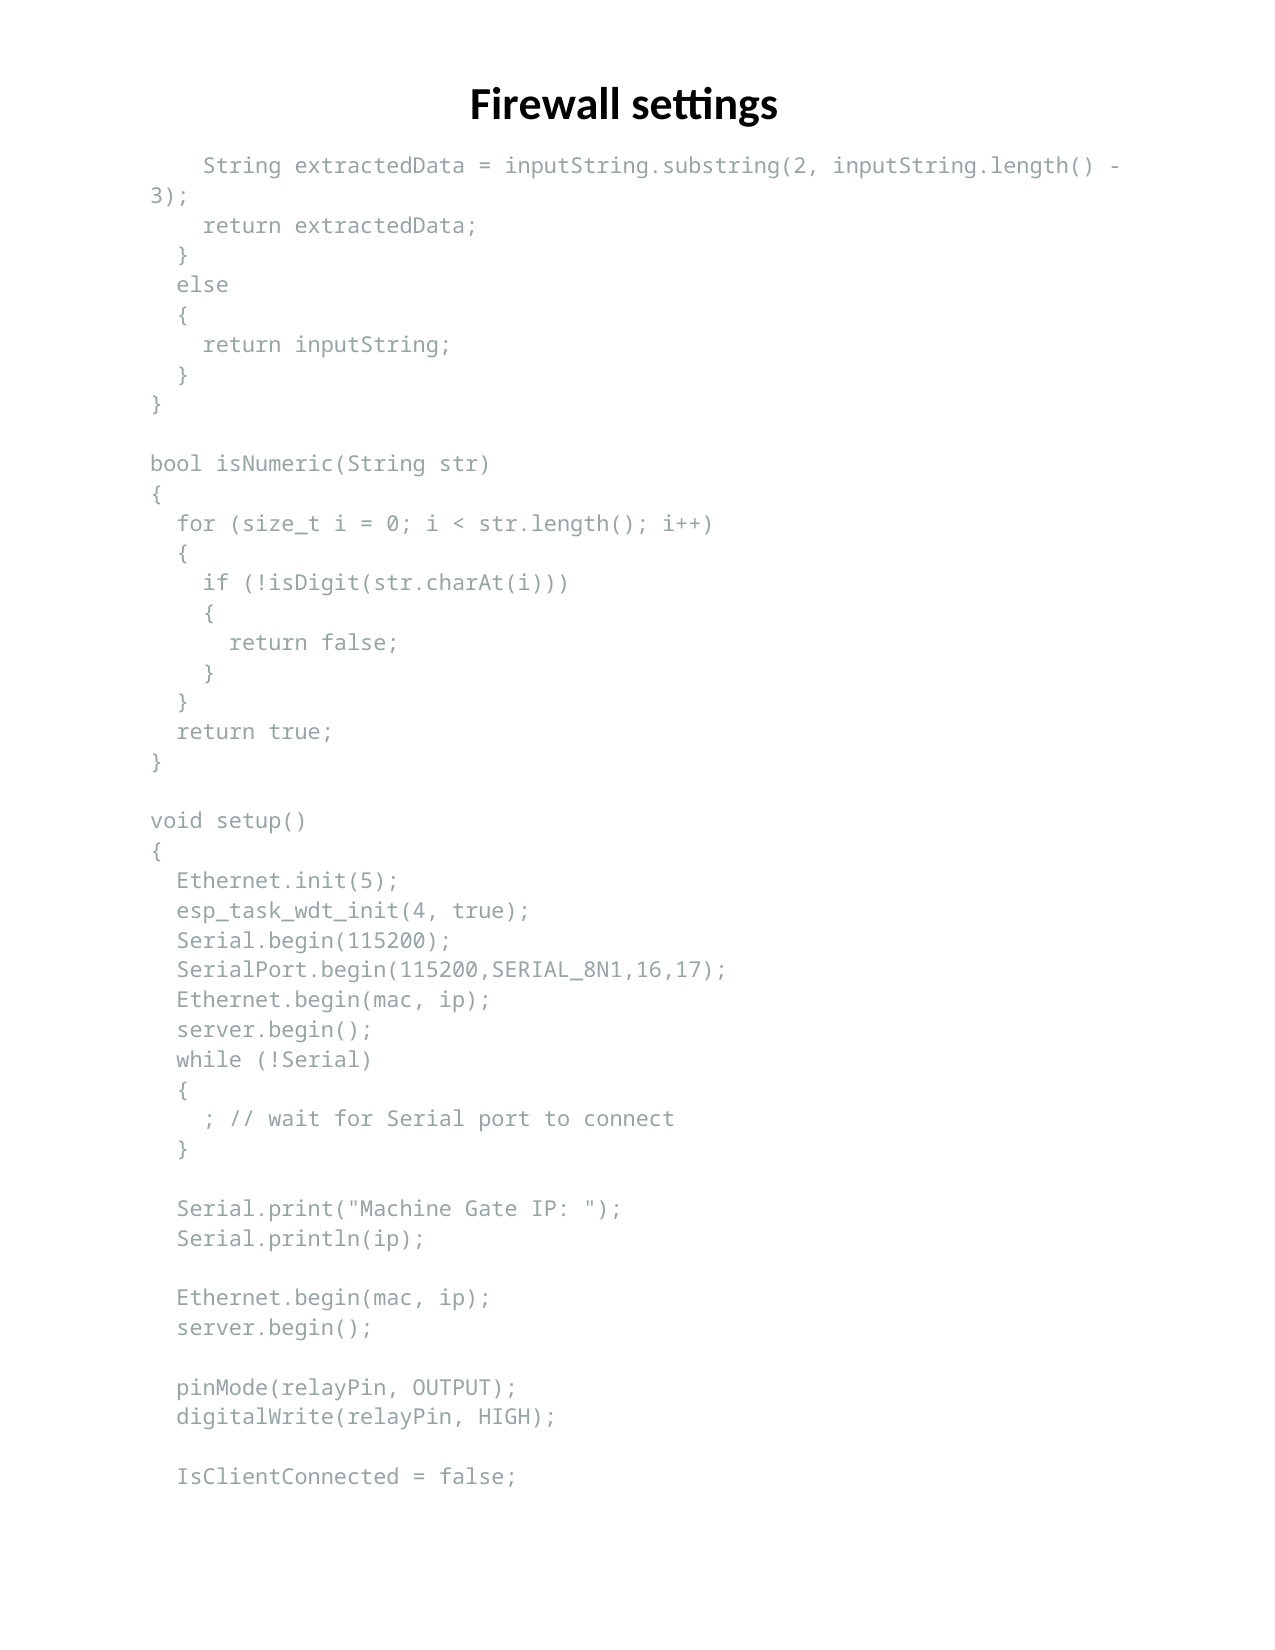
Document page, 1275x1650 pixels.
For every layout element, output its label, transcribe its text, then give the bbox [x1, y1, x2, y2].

text ; // wait for Serial port to connect [150, 1103, 1125, 1133]
text server.begin(); [150, 1014, 1125, 1044]
text Ethernet.begin(mac, ip); [150, 1282, 1125, 1312]
text { [150, 478, 1125, 507]
text while (!Serial) [150, 1044, 1125, 1073]
text return true; [150, 716, 1125, 746]
text else [150, 269, 1125, 299]
text { [150, 597, 1125, 627]
text SerialPort.begin(115200,SERIAL_8N1,16,17); [150, 954, 1125, 984]
text { [150, 1073, 1125, 1103]
text void setup() [150, 805, 1125, 835]
text { [150, 537, 1125, 567]
text { [150, 299, 1125, 329]
text } [150, 1133, 1125, 1163]
text Serial.begin(115200); [150, 924, 1125, 954]
text } [150, 239, 1125, 269]
text bool isNumeric(String str) [150, 448, 1125, 478]
text return extractedData; [150, 209, 1125, 239]
text IsClientConnected = false; [150, 1461, 1125, 1491]
text for (size_t i = 0; i < str.length(); i++) [150, 507, 1125, 537]
text } [150, 686, 1125, 716]
text Ethernet.begin(mac, ip); [150, 984, 1125, 1014]
text return false; [150, 627, 1125, 656]
text Ethernet.init(5); [150, 865, 1125, 895]
text } [150, 656, 1125, 686]
text { [150, 835, 1125, 865]
text String extractedData = inputString.substring(2, inputString.length() - 3); [150, 150, 1125, 209]
text } [150, 746, 1125, 776]
text } [150, 388, 1125, 418]
text Serial.println(ip); [150, 1222, 1125, 1252]
text if (!isDigit(str.charAt(i))) [150, 567, 1125, 597]
text digitalWrite(relayPin, HIGH); [150, 1401, 1125, 1431]
text server.begin(); [150, 1312, 1125, 1342]
text } [150, 358, 1125, 388]
text pinMode(relayPin, OUTPUT); [150, 1371, 1125, 1401]
text return inputString; [150, 329, 1125, 358]
text Serial.print("Machine Gate IP: "); [150, 1193, 1125, 1222]
text esp_task_wdt_init(4, true); [150, 895, 1125, 924]
